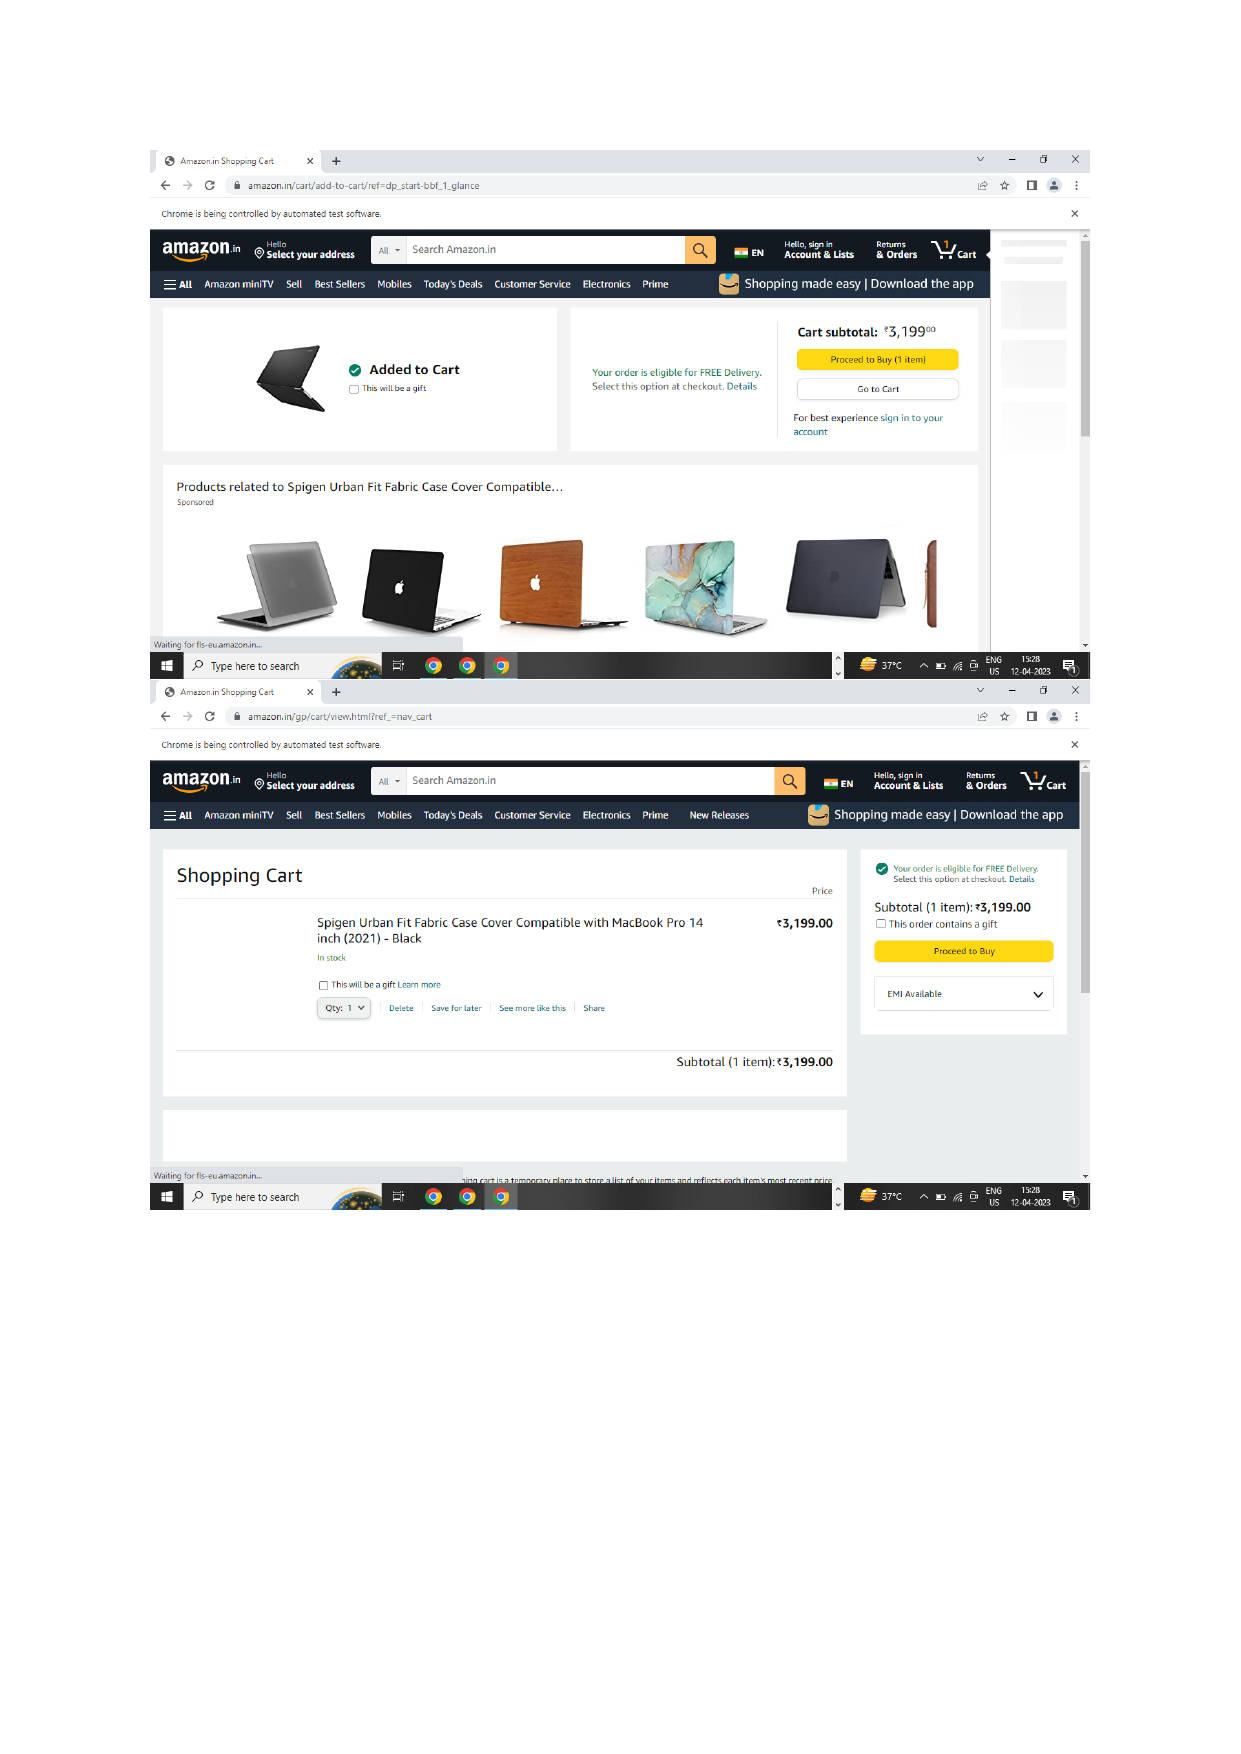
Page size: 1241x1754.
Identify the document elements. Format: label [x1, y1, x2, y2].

picture [150, 150, 1091, 679]
picture [150, 680, 1091, 1210]
